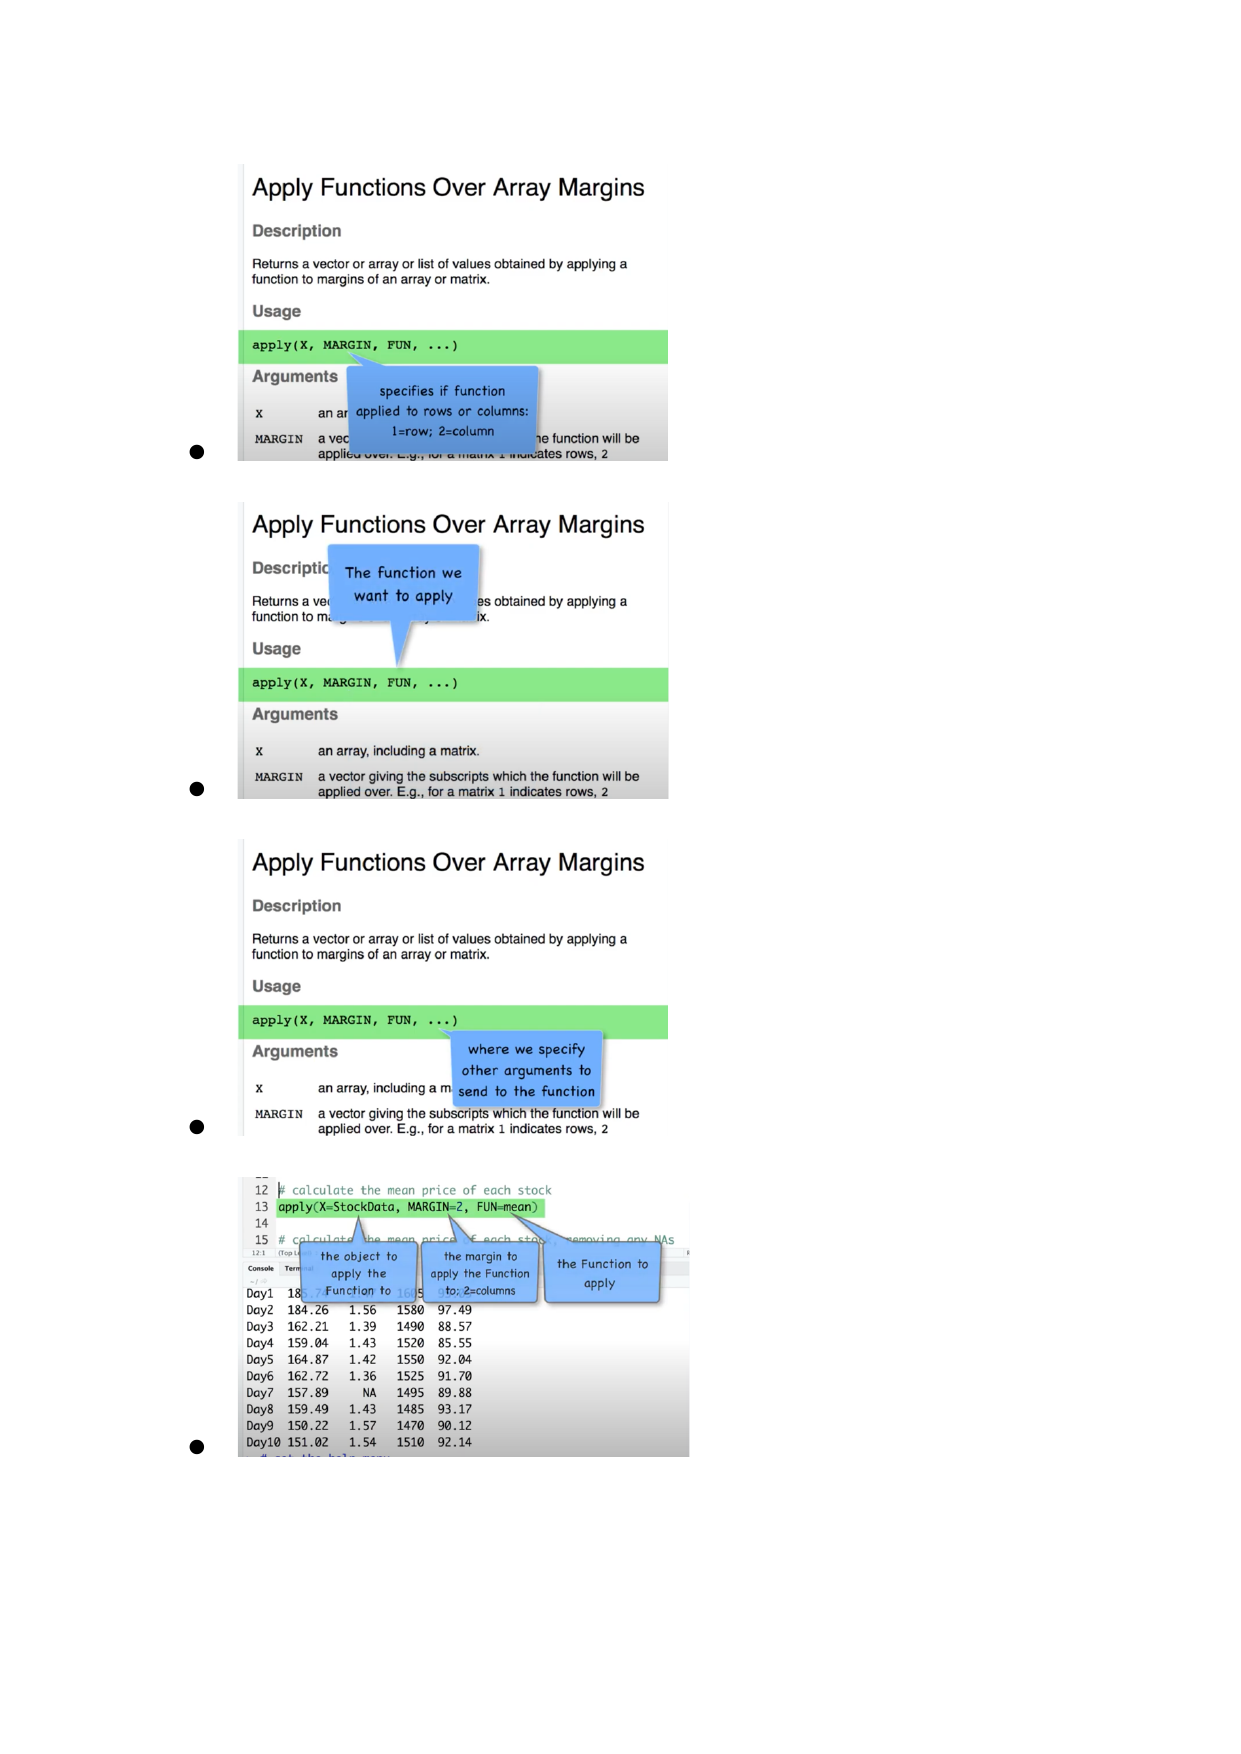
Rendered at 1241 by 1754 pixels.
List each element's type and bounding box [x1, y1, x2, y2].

picture [237, 1177, 690, 1457]
picture [237, 502, 669, 799]
picture [237, 164, 668, 461]
picture [237, 839, 668, 1136]
